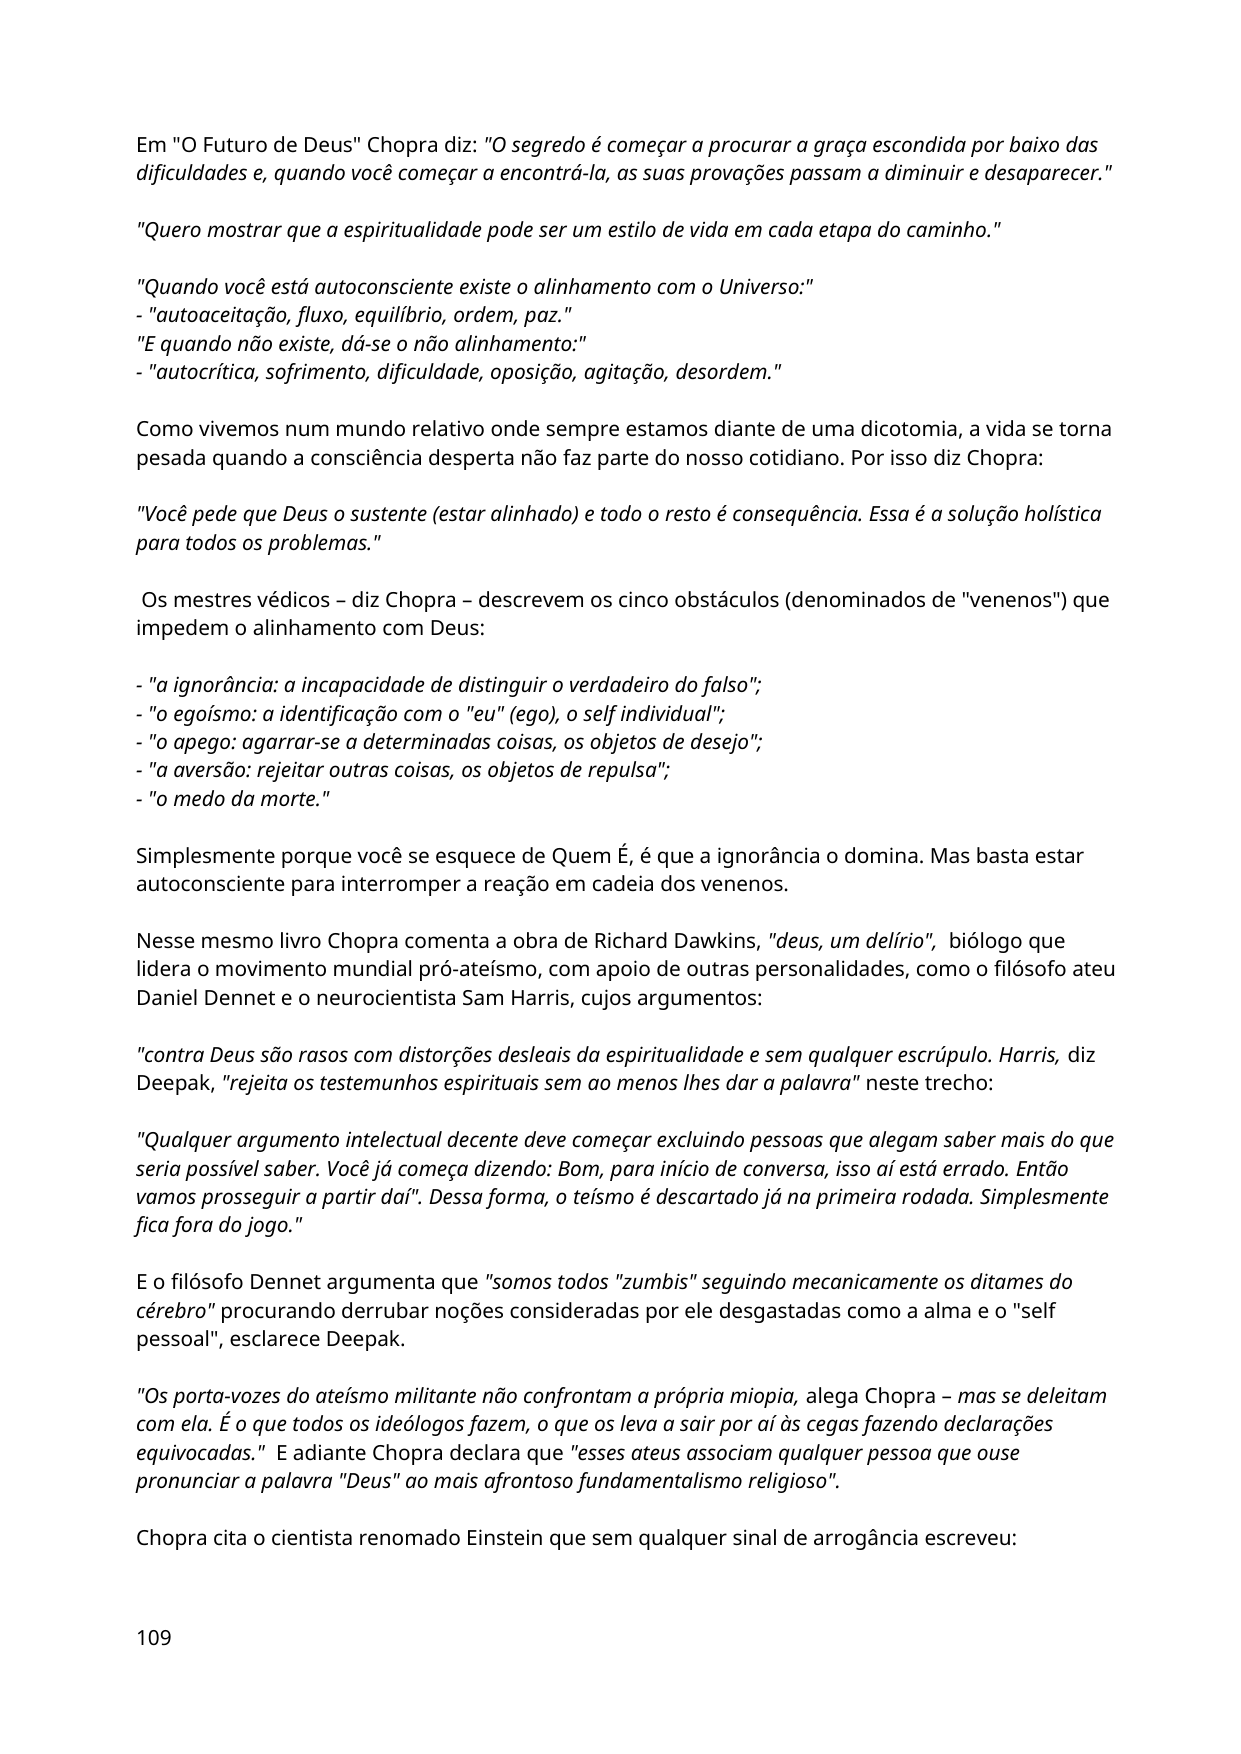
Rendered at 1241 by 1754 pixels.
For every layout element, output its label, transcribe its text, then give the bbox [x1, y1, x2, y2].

text Simplesmente porque você se esquece de Quem É, é que a ignorância o domina. Mas basta estar autoconsciente para interromper a reação em cadeia dos venenos. [136, 841, 1122, 898]
text Em "O Futuro de Deus" Chopra diz: "O segredo é começar a procurar a graça escondida por baixo das dificuldades e, quando você começar a encontrá-la, as suas provações passam a diminuir e desaparecer." [136, 130, 1122, 187]
text "Quando você está autoconsciente existe o alinhamento com o Universo:" [136, 272, 1122, 301]
text - "o apego: agarrar-se a determinadas coisas, os objetos de desejo"; [136, 727, 1122, 756]
text E o filósofo Dennet argumenta que "somos todos "zumbis" seguindo mecanicamente os ditames do cérebro" procurando derrubar noções consideradas por ele desgastadas como a alma e o "self pessoal", esclarece Deepak. [136, 1267, 1122, 1353]
text Nesse mesmo livro Chopra comenta a obra de Richard Dawkins, "deus, um delírio", biólogo que lidera o movimento mundial pró-ateísmo, com apoio de outras personalidades, como o filósofo ateu Daniel Dennet e o neurocientista Sam Harris, cujos argumentos: [136, 926, 1122, 1011]
text Os mestres védicos – diz Chopra – descrevem os cinco obstáculos (denominados de "venenos") que impedem o alinhamento com Deus: [136, 585, 1122, 642]
text Como vivemos num mundo relativo onde sempre estamos diante de uma dicotomia, a vida se torna pesada quando a consciência desperta não faz parte do nosso cotidiano. Por isso diz Chopra: [136, 414, 1122, 471]
text Chopra cita o cientista renomado Einstein que sem qualquer sinal de arrogância escreveu: [136, 1523, 1122, 1552]
text "contra Deus são rasos com distorções desleais da espiritualidade e sem qualquer escrúpulo. Harris, diz Deepak, "rejeita os testemunhos espirituais sem ao menos lhes dar a palavra" neste trecho: [136, 1040, 1122, 1097]
text "Você pede que Deus o sustente (estar alinhado) e todo o resto é consequência. Essa é a solução holística para todos os problemas." [136, 499, 1122, 556]
text "Os porta-vozes do ateísmo militante não confrontam a própria miopia, alega Chopra – mas se deleitam com ela. É o que todos os ideólogos fazem, o que os leva a sair por aí às cegas fazendo declarações equivocadas." E adiante Chopra declara que "esses ateus associam qualquer pessoa que ouse pronunciar a palavra "Deus" ao mais afrontoso fundamentalismo religioso". [136, 1381, 1122, 1495]
text "Qualquer argumento intelectual decente deve começar excluindo pessoas que alegam saber mais do que seria possível saber. Você já começa dizendo: Bom, para início de conversa, isso aí está errado. Então vamos prosseguir a partir daí". Dessa forma, o teísmo é descartado já na primeira rodada. Simplesmente fica fora do jogo." [136, 1125, 1122, 1239]
text - "autocrítica, sofrimento, dificuldade, oposição, agitação, desordem." [136, 357, 1122, 386]
text - "a ignorância: a incapacidade de distinguir o verdadeiro do falso"; [136, 670, 1122, 699]
text "Quero mostrar que a espiritualidade pode ser um estilo de vida em cada etapa do caminho." [136, 215, 1122, 244]
text - "autoaceitação, fluxo, equilíbrio, ordem, paz." [136, 301, 1122, 329]
text "E quando não existe, dá-se o não alinhamento:" [136, 329, 1122, 357]
text - "o egoísmo: a identificação com o "eu" (ego), o self individual"; [136, 699, 1122, 727]
text - "o medo da morte." [136, 784, 1122, 812]
text - "a aversão: rejeitar outras coisas, os objetos de repulsa"; [136, 756, 1122, 784]
